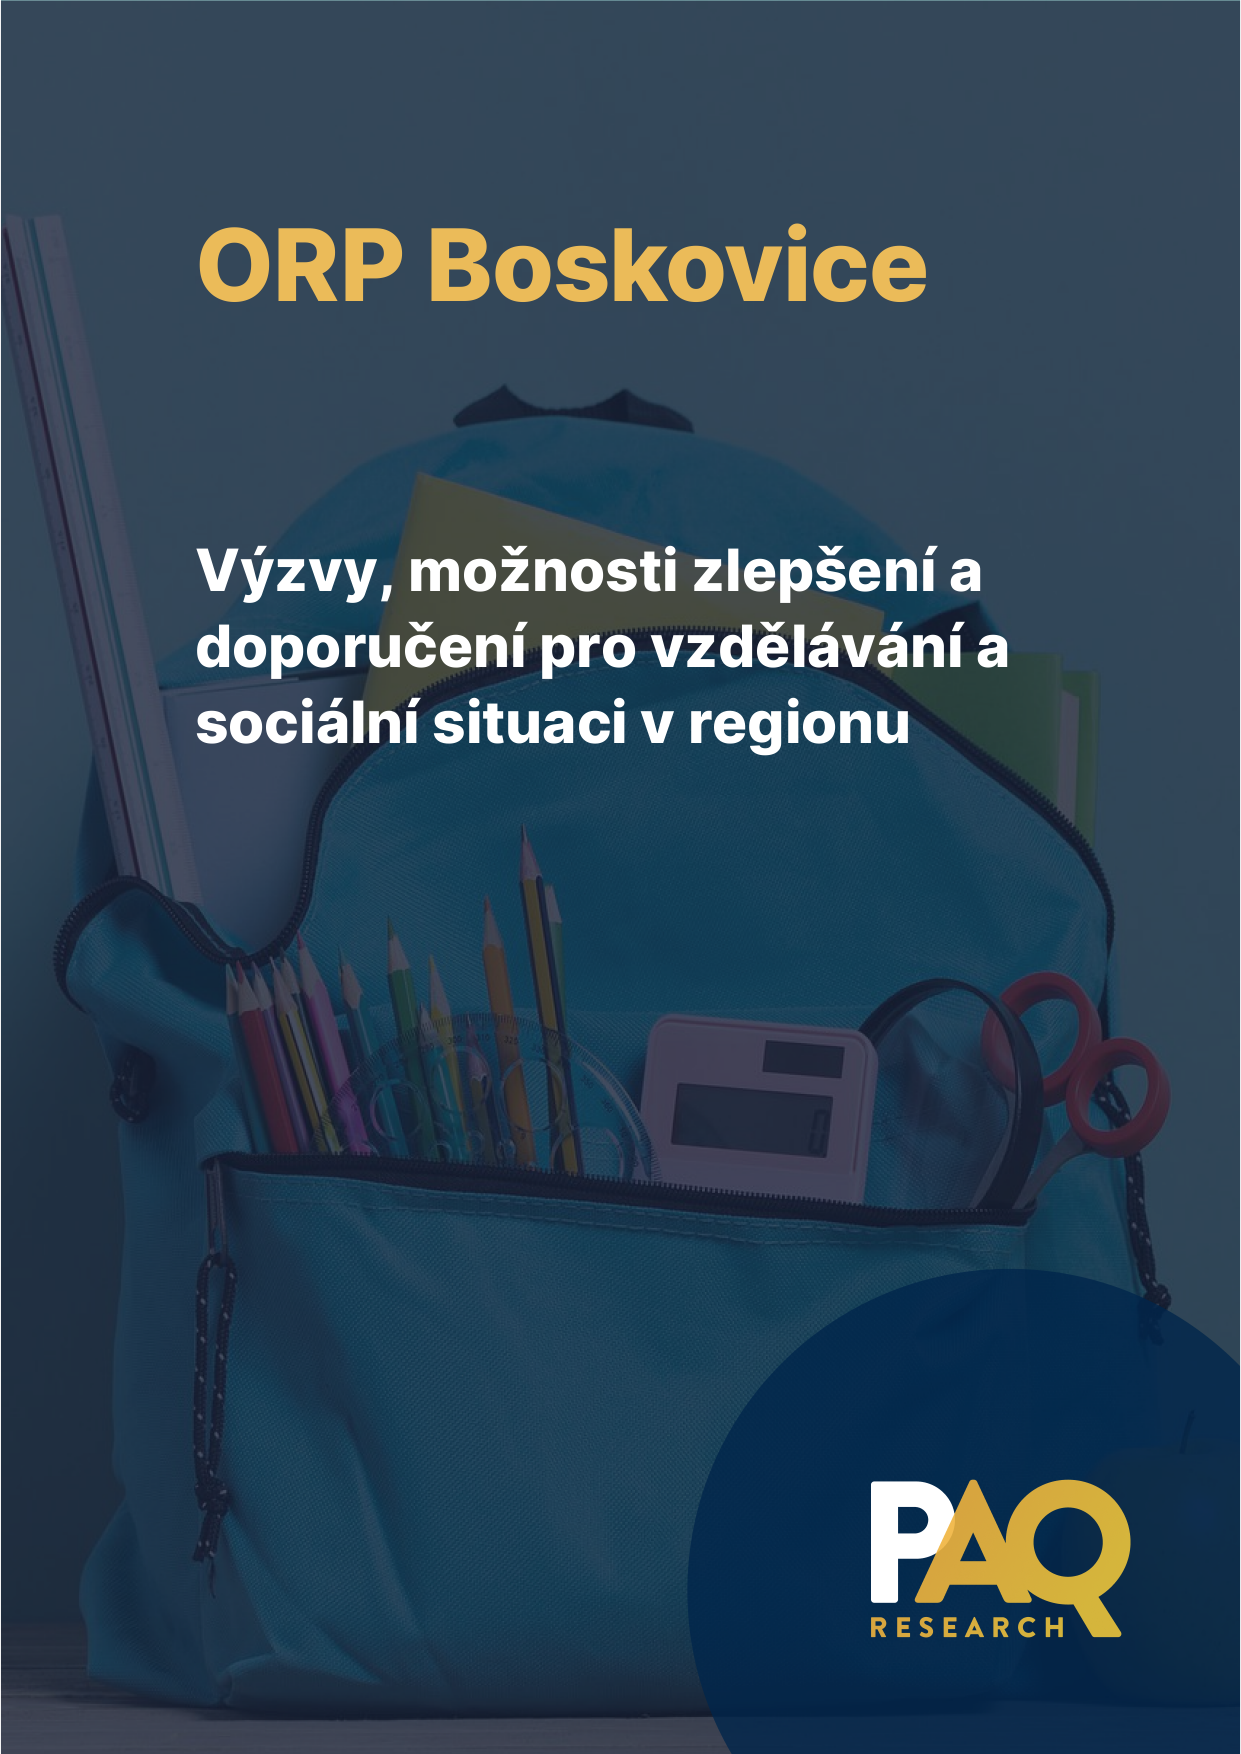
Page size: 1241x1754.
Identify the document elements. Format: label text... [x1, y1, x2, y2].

text Výzvy, možnosti zlepšení a doporučení pro vzdělávání a sociální situaci v regionu [195, 534, 1045, 758]
text ORP Boskovice [195, 205, 1045, 326]
picture [0, 0, 1241, 1754]
